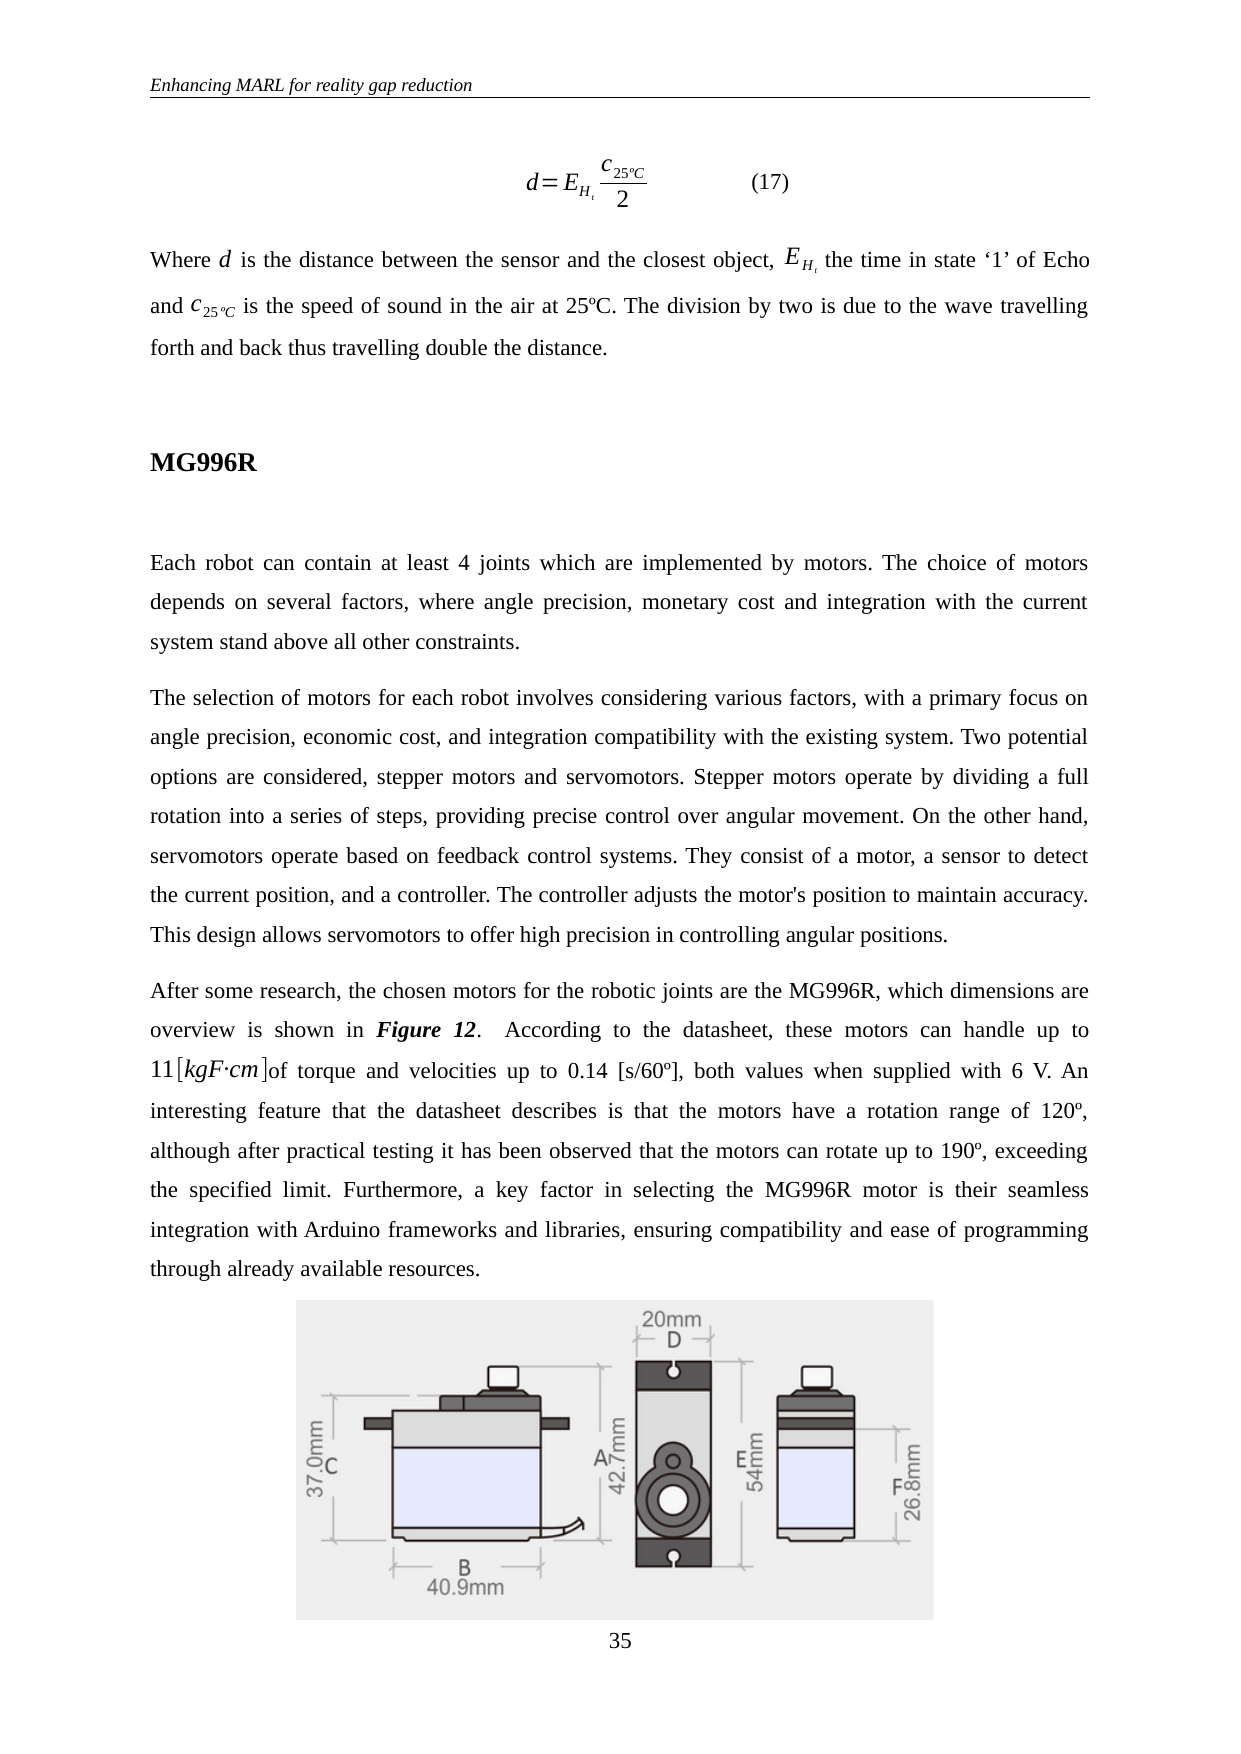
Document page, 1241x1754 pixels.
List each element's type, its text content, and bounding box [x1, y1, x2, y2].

text Where is the distance between the sensor and the closest object, the time in state ‘1’ of Echo and is the speed of sound in the air at 25ºC. The division by two is due to the wave travelling forth and back thus travelling double the distance. [150, 242, 1090, 360]
text Each robot can contain at least 4 joints which are implemented by motors. The choice of motors depends on several factors, where angle precision, monetary cost and integration with the current system stand above all other constraints. [150, 549, 1090, 654]
subtitle MG996R [150, 446, 1090, 477]
text (17) [150, 150, 1090, 213]
text After some research, the chosen motors for the robotic joints are the MG996R, which dimensions are overview is shown in Figure 12. According to the datasheet, these motors can handle up to of torque and velocities up to 0.14 [s/60º], both values when supplied with 6 V. An interesting feature that the datasheet describes is that the motors have a rotation range of 120º, although after practical testing it has been observed that the motors can rotate up to 190º, exceeding the specified limit. Furthermore, a key factor in selecting the MG996R motor is their seamless integration with Arduino frameworks and libraries, ensuring compatibility and ease of programming through already available resources. [150, 977, 1090, 1282]
picture [296, 1300, 934, 1620]
text The selection of motors for each robot involves considering various factors, with a primary focus on angle precision, economic cost, and integration compatibility with the existing system. Two potential options are considered, stepper motors and servomotors. Stepper motors operate by dividing a full rotation into a series of steps, providing precise control over angular movement. On the other hand, servomotors operate based on feedback control systems. They consist of a motor, a sensor to detect the current position, and a controller. The controller adjusts the motor's position to maintain accuracy. This design allows servomotors to offer high precision in controlling angular positions. [150, 684, 1090, 947]
